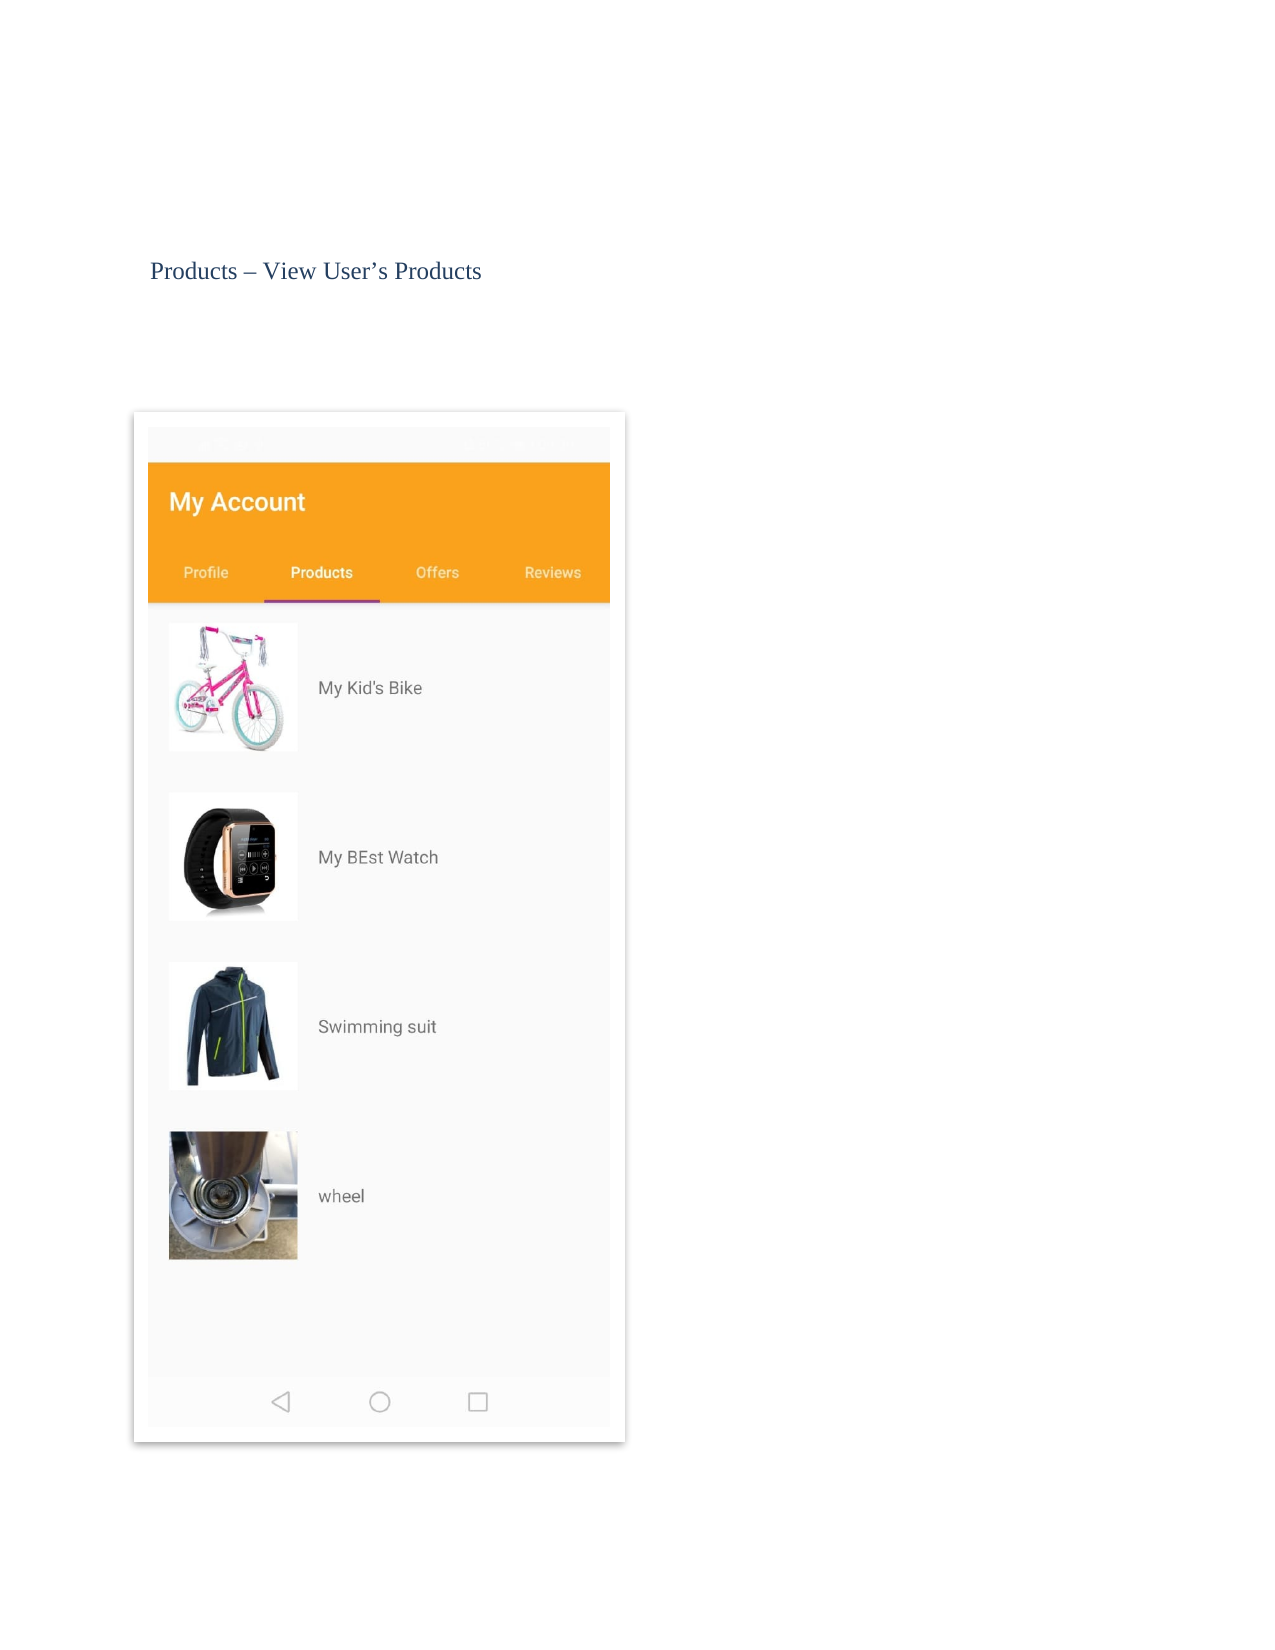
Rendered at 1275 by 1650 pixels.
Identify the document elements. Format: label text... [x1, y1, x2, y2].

picture [148, 427, 610, 1427]
subtitle Products – View User’s Products [150, 256, 1125, 285]
